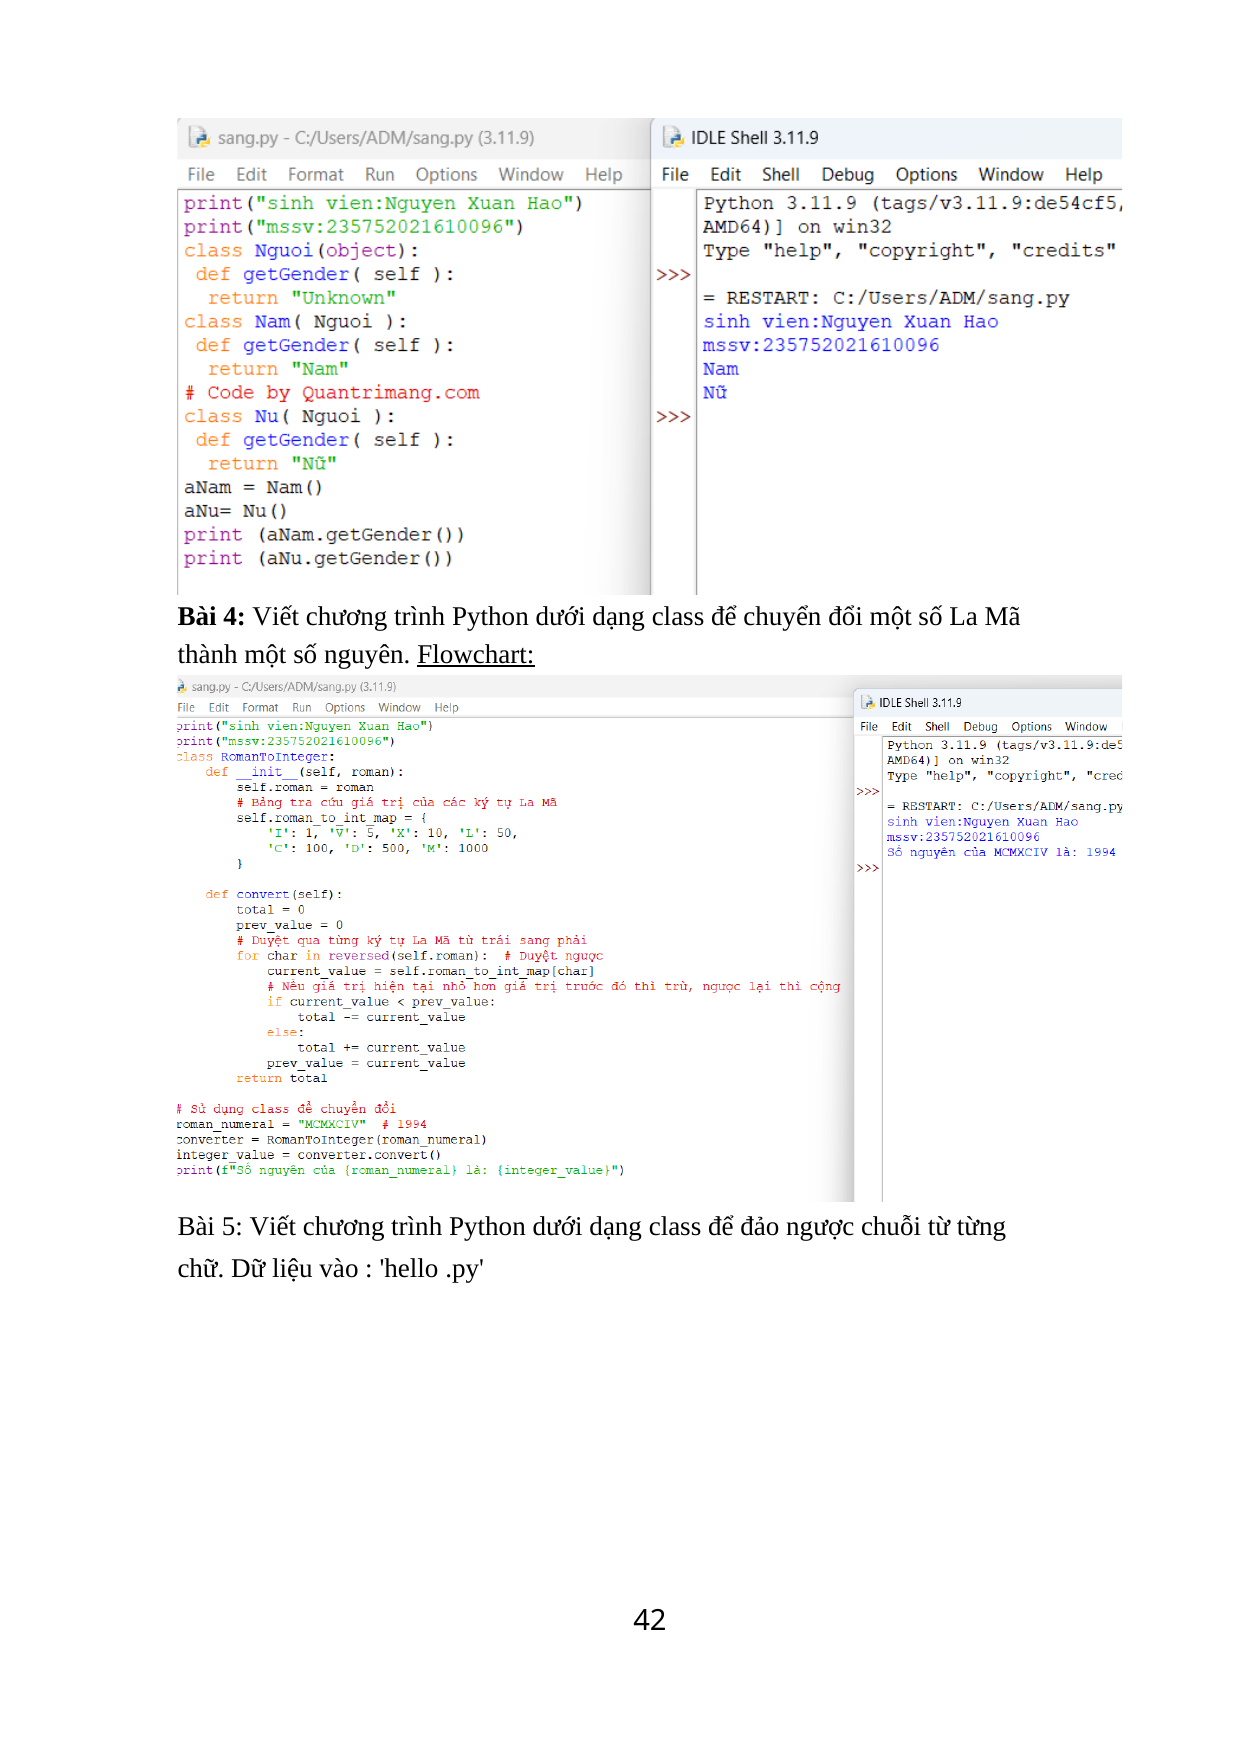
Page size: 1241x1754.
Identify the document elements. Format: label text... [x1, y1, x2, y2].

picture [177, 118, 1123, 595]
text Bài 5: Viết chương trình Python dưới dạng class để đảo ngược chuỗi từ từng chữ. Dữ liệu vào : 'hello .py' [177, 1210, 1041, 1283]
picture [177, 675, 1123, 1202]
text Bài 4: Viết chương trình Python dưới dạng class để chuyển đổi một số La Mã thành một số nguyên. Flowchart: [177, 600, 1041, 669]
